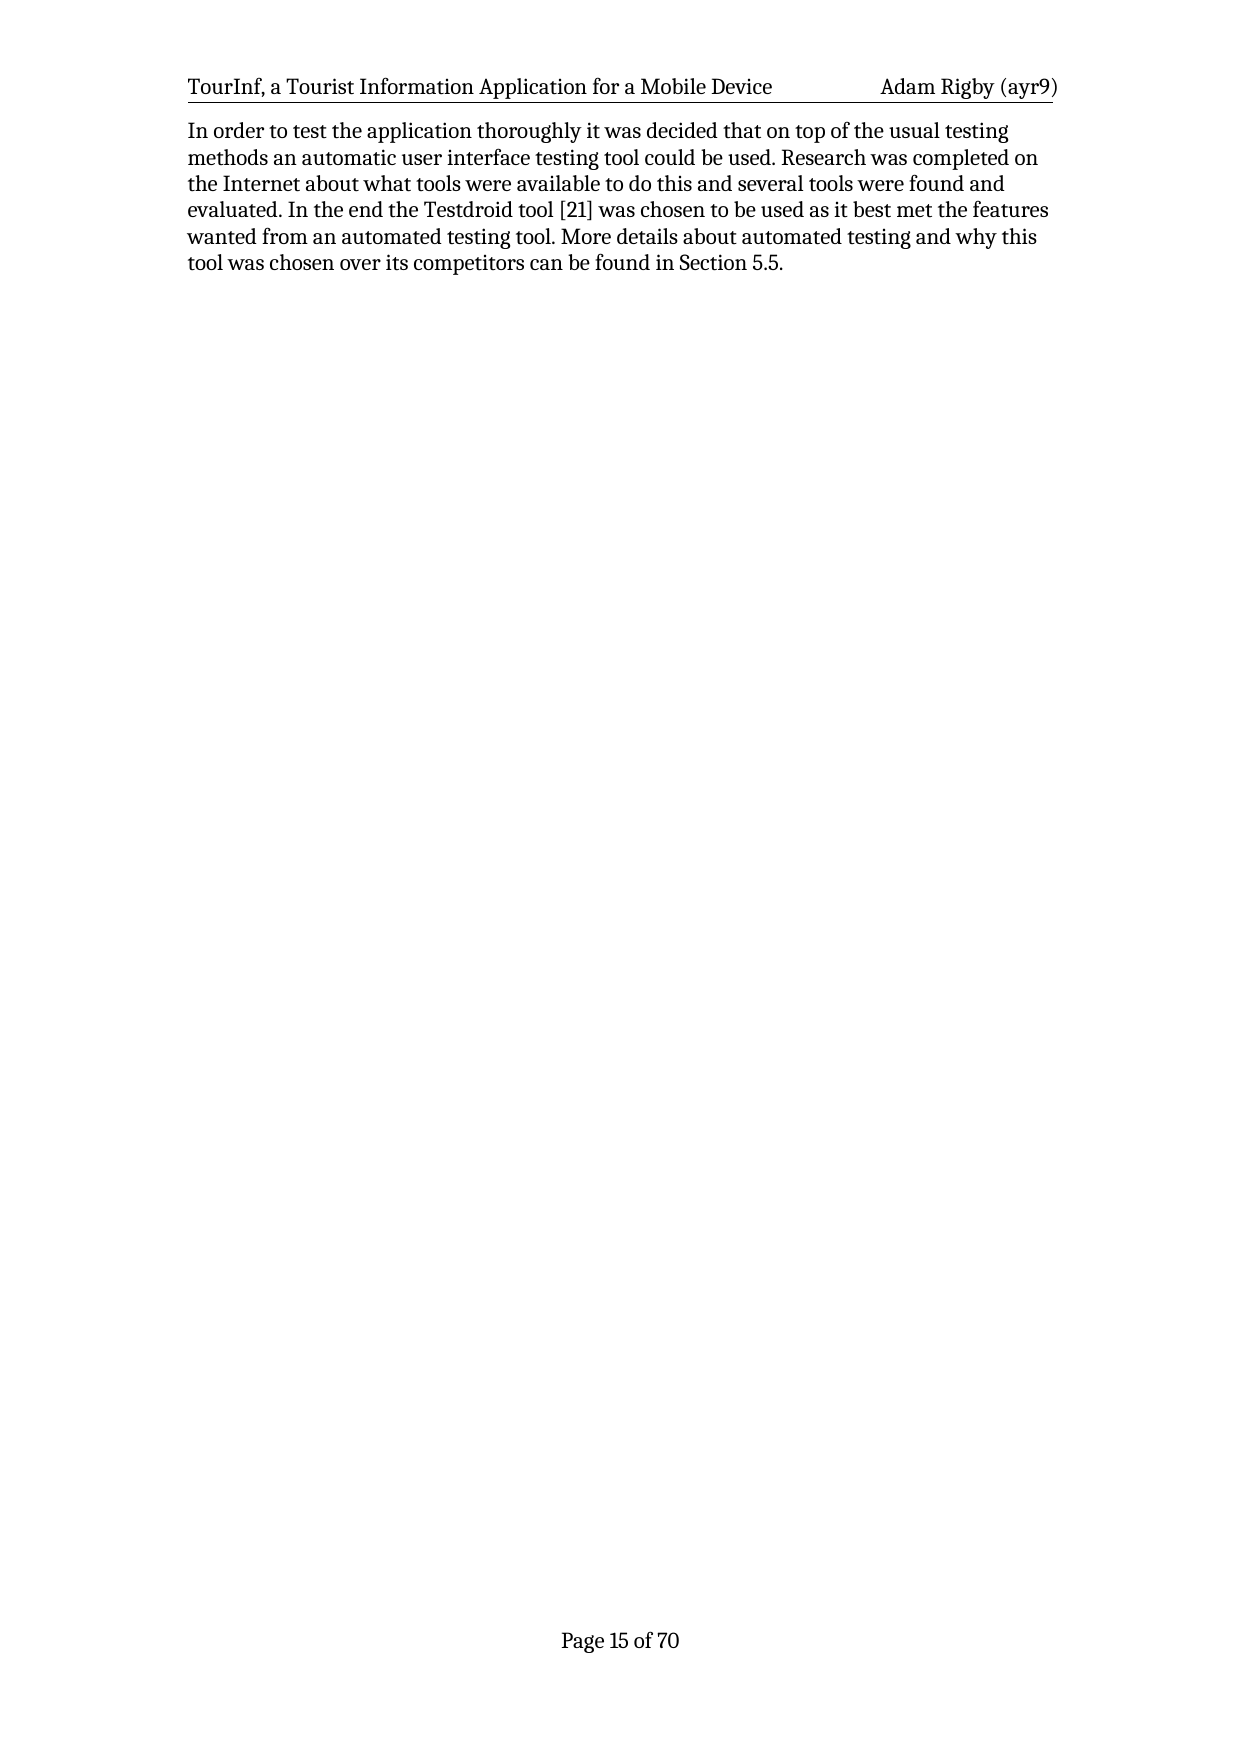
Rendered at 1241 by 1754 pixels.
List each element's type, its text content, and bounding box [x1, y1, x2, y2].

text In order to test the application thoroughly it was decided that on top of the usual testing methods an automatic user interface testing tool could be used. Research was completed on the Internet about what tools were available to do this and several tools were found and evaluated. In the end the Testdroid tool [21] was chosen to be used as it best met the features wanted from an automated testing tool. More details about automated testing and why this tool was chosen over its competitors can be found in Section 5.5. [187, 118, 1053, 276]
